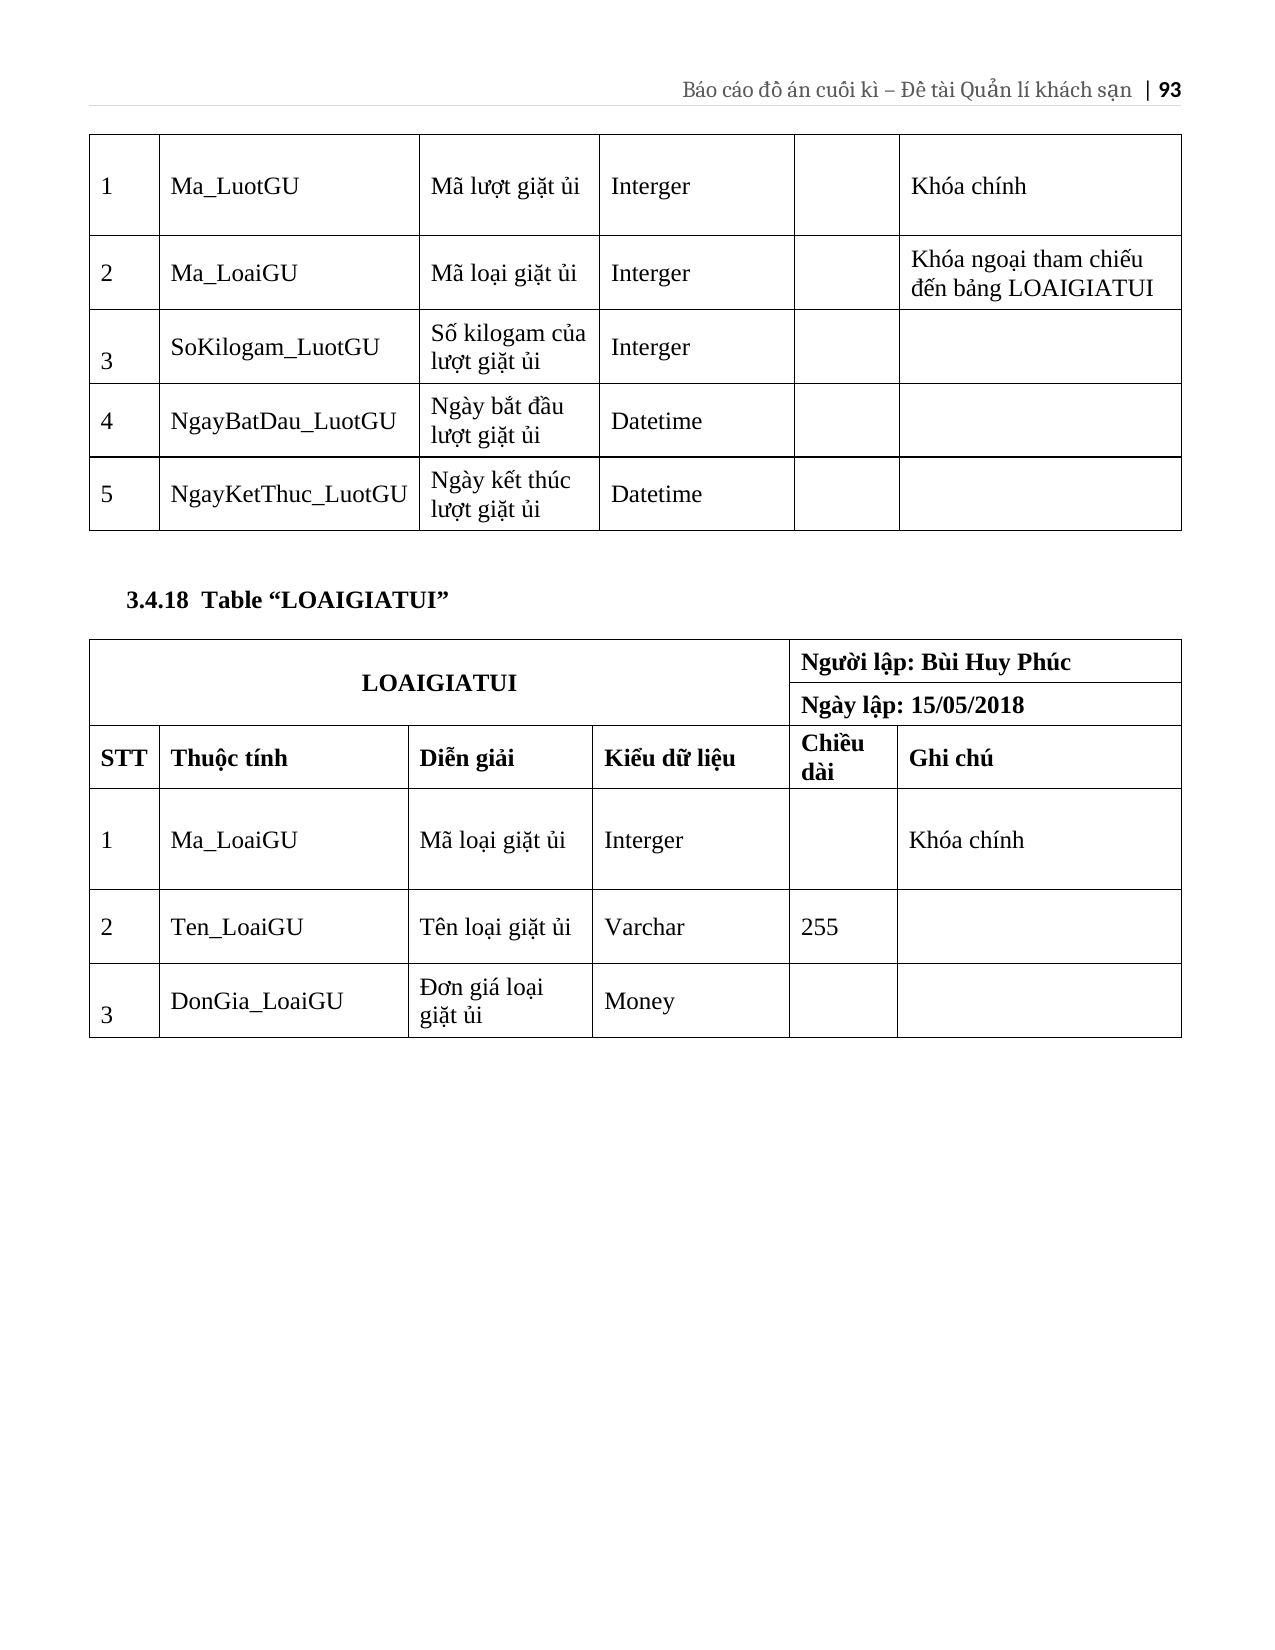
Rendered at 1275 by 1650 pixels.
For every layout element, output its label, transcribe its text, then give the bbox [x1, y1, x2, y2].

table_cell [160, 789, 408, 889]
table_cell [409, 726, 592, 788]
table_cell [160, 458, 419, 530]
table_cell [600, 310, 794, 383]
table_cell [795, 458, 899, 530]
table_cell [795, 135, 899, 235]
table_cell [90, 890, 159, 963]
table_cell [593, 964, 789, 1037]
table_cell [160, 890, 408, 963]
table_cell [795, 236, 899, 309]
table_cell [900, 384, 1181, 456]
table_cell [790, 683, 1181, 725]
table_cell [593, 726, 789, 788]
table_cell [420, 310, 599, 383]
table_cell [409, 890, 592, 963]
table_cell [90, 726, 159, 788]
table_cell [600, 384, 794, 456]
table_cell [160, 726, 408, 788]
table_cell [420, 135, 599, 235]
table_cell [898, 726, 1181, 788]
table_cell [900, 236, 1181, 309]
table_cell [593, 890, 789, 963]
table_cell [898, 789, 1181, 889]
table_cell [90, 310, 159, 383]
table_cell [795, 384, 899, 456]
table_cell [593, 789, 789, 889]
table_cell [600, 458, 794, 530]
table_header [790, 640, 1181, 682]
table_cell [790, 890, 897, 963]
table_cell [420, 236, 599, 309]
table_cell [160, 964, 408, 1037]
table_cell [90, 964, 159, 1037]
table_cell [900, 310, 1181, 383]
list Table “LOAIGIATUI” [126, 585, 1181, 614]
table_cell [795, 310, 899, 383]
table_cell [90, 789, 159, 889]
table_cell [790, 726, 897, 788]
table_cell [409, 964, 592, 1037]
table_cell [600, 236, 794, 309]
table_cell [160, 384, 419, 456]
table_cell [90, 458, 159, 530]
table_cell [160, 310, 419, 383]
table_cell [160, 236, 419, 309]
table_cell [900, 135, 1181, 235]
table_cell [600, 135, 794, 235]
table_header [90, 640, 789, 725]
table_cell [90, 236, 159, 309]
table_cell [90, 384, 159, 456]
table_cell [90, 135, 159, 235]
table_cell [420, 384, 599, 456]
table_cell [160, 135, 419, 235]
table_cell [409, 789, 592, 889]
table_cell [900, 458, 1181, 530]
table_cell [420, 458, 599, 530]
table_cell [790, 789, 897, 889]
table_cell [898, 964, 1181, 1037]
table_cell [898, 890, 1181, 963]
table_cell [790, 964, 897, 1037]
